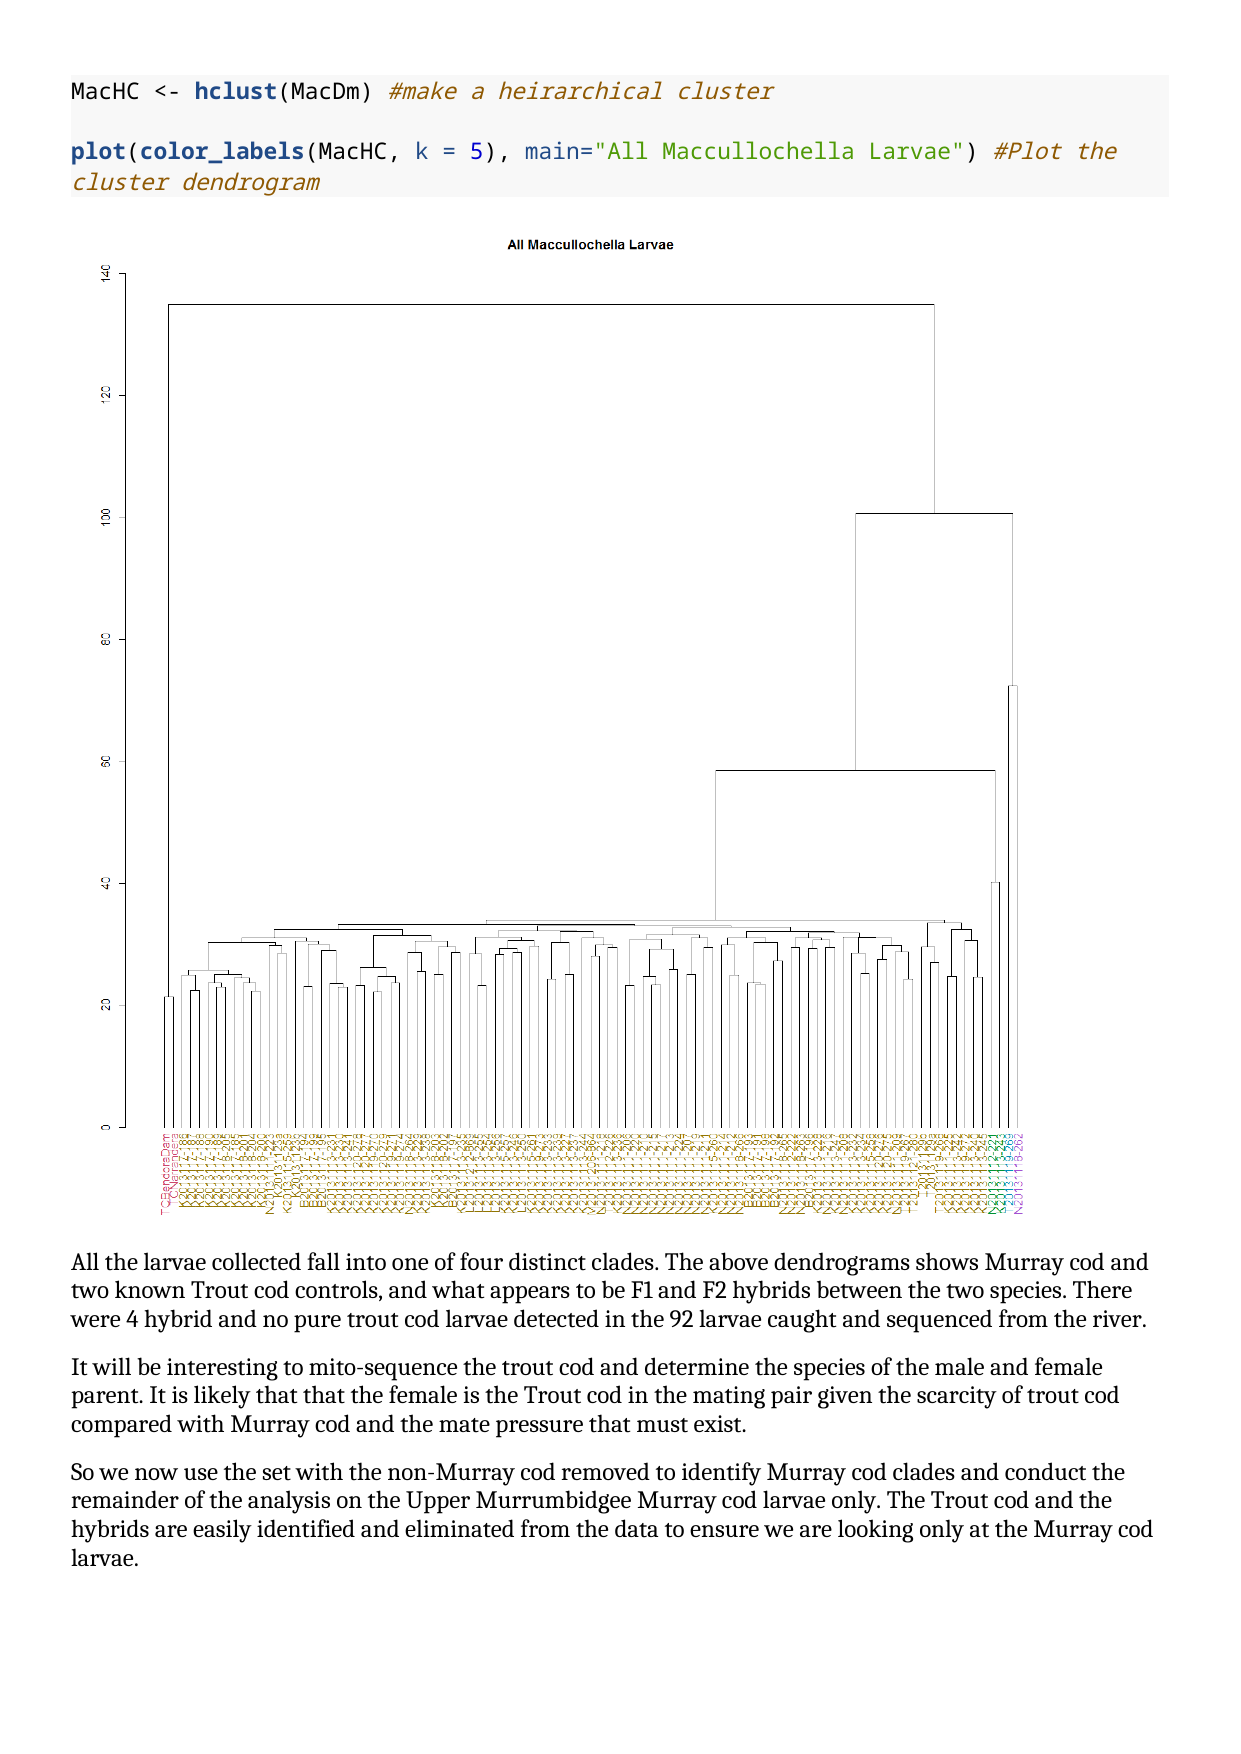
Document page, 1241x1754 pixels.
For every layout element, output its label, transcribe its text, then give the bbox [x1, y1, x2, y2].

text So we now use the set with the non-Murray cod removed to identify Murray cod clades and conduct the remainder of the analysis on the Upper Murrumbidgee Murray cod larvae only. The Trout cod and the hybrids are easily identified and eliminated from the data to ensure we are looking only at the Murray cod larvae. [71, 1458, 1169, 1573]
text MacHC <- hclust(MacDm) #make a heirarchical cluster plot(color_labels(MacHC, k = 5), main="All Maccullochella Larvae") #Plot the cluster dendrogram [71, 75, 1169, 197]
text All the larvae collected fall into one of four distinct clades. The above dendrograms shows Murray cod and two known Trout cod controls, and what appears to be F1 and F2 hybrids between the two species. There were 4 hybrid and no pure trout cod larvae detected in the 92 larvae caught and sequenced from the river. [71, 1248, 1169, 1334]
text It will be interesting to mito-sequence the trout cod and determine the species of the male and female parent. It is likely that that the female is the Trout cod in the mating pair given the scarcity of trout cod compared with Murray cod and the mate pressure that must exist. [71, 1353, 1169, 1439]
picture [70, 216, 1084, 1229]
